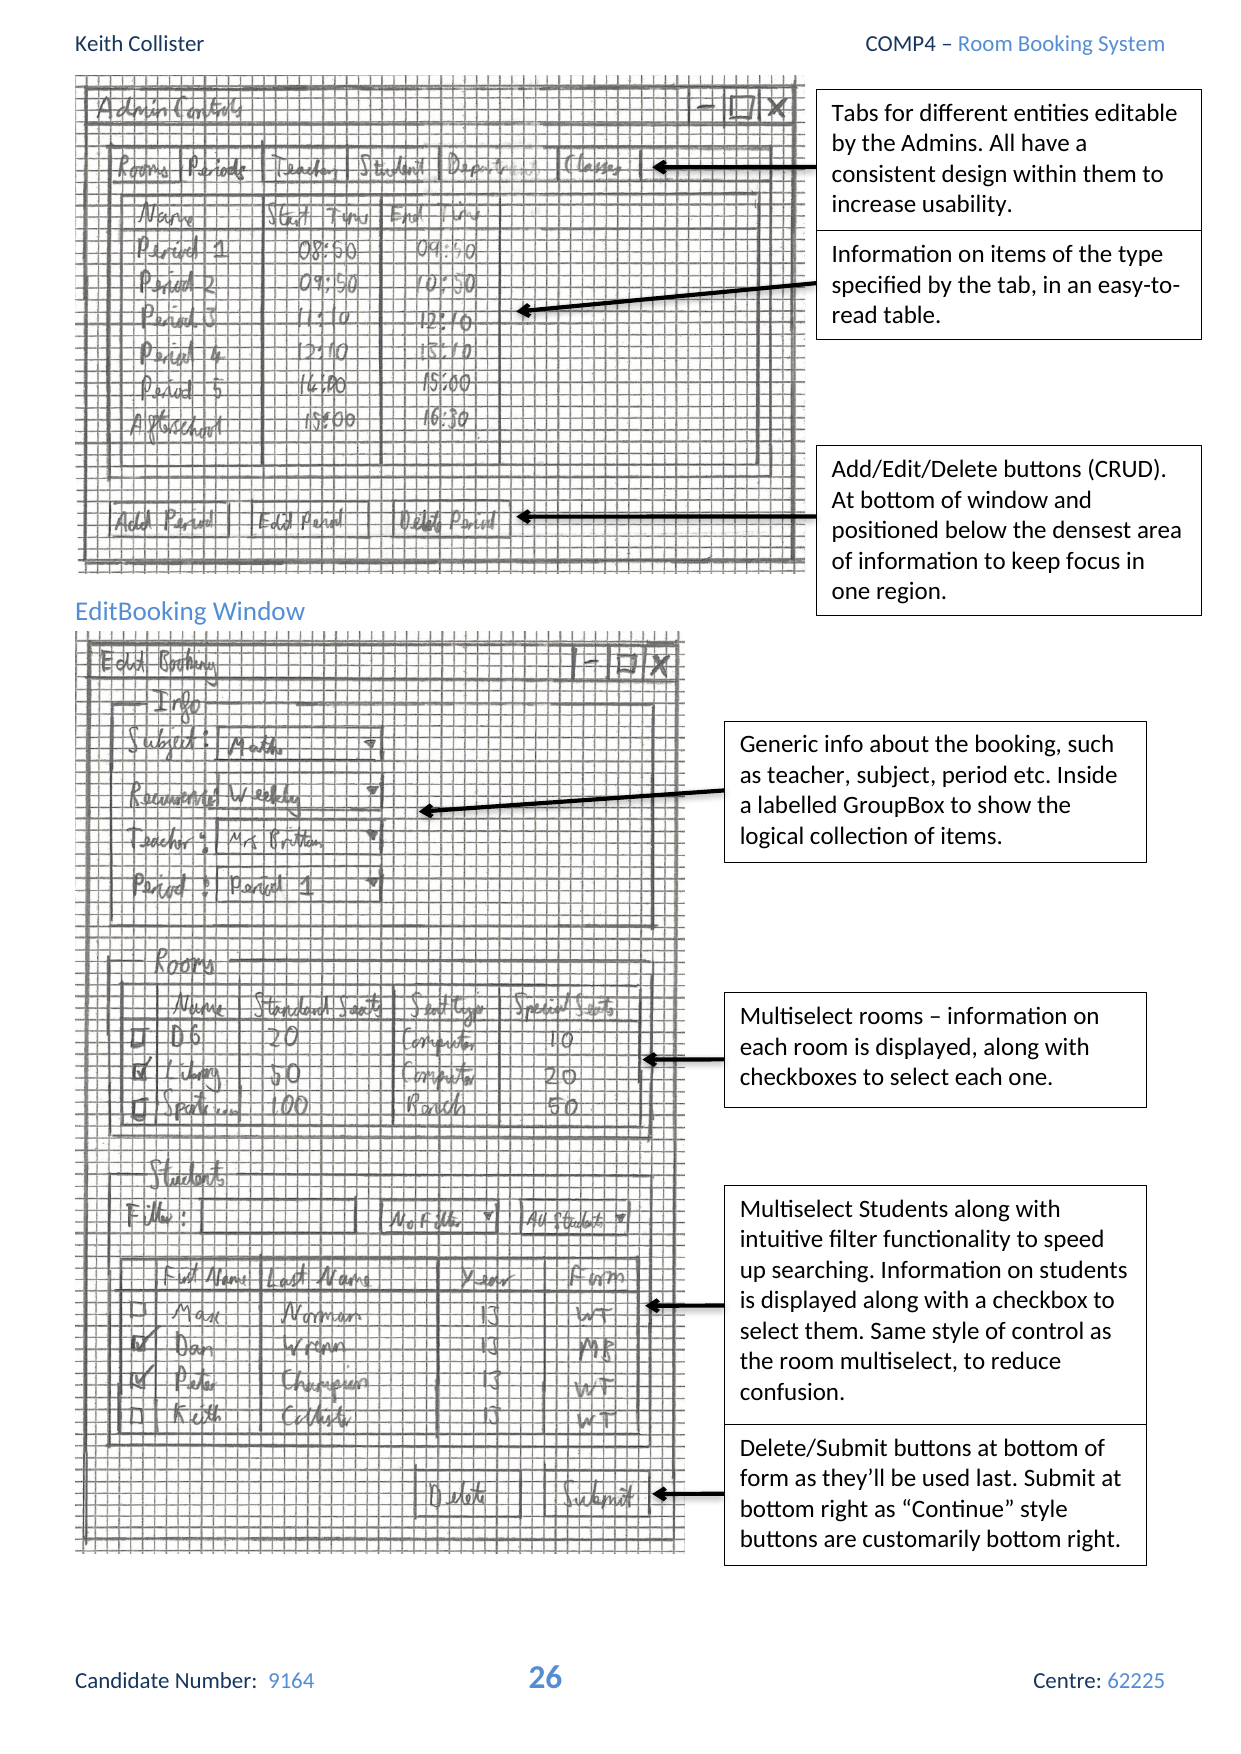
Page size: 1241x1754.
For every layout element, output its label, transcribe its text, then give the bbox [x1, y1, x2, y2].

picture [75, 75, 806, 574]
subtitle EditBooking Window [75, 594, 1165, 627]
picture [75, 631, 685, 1554]
